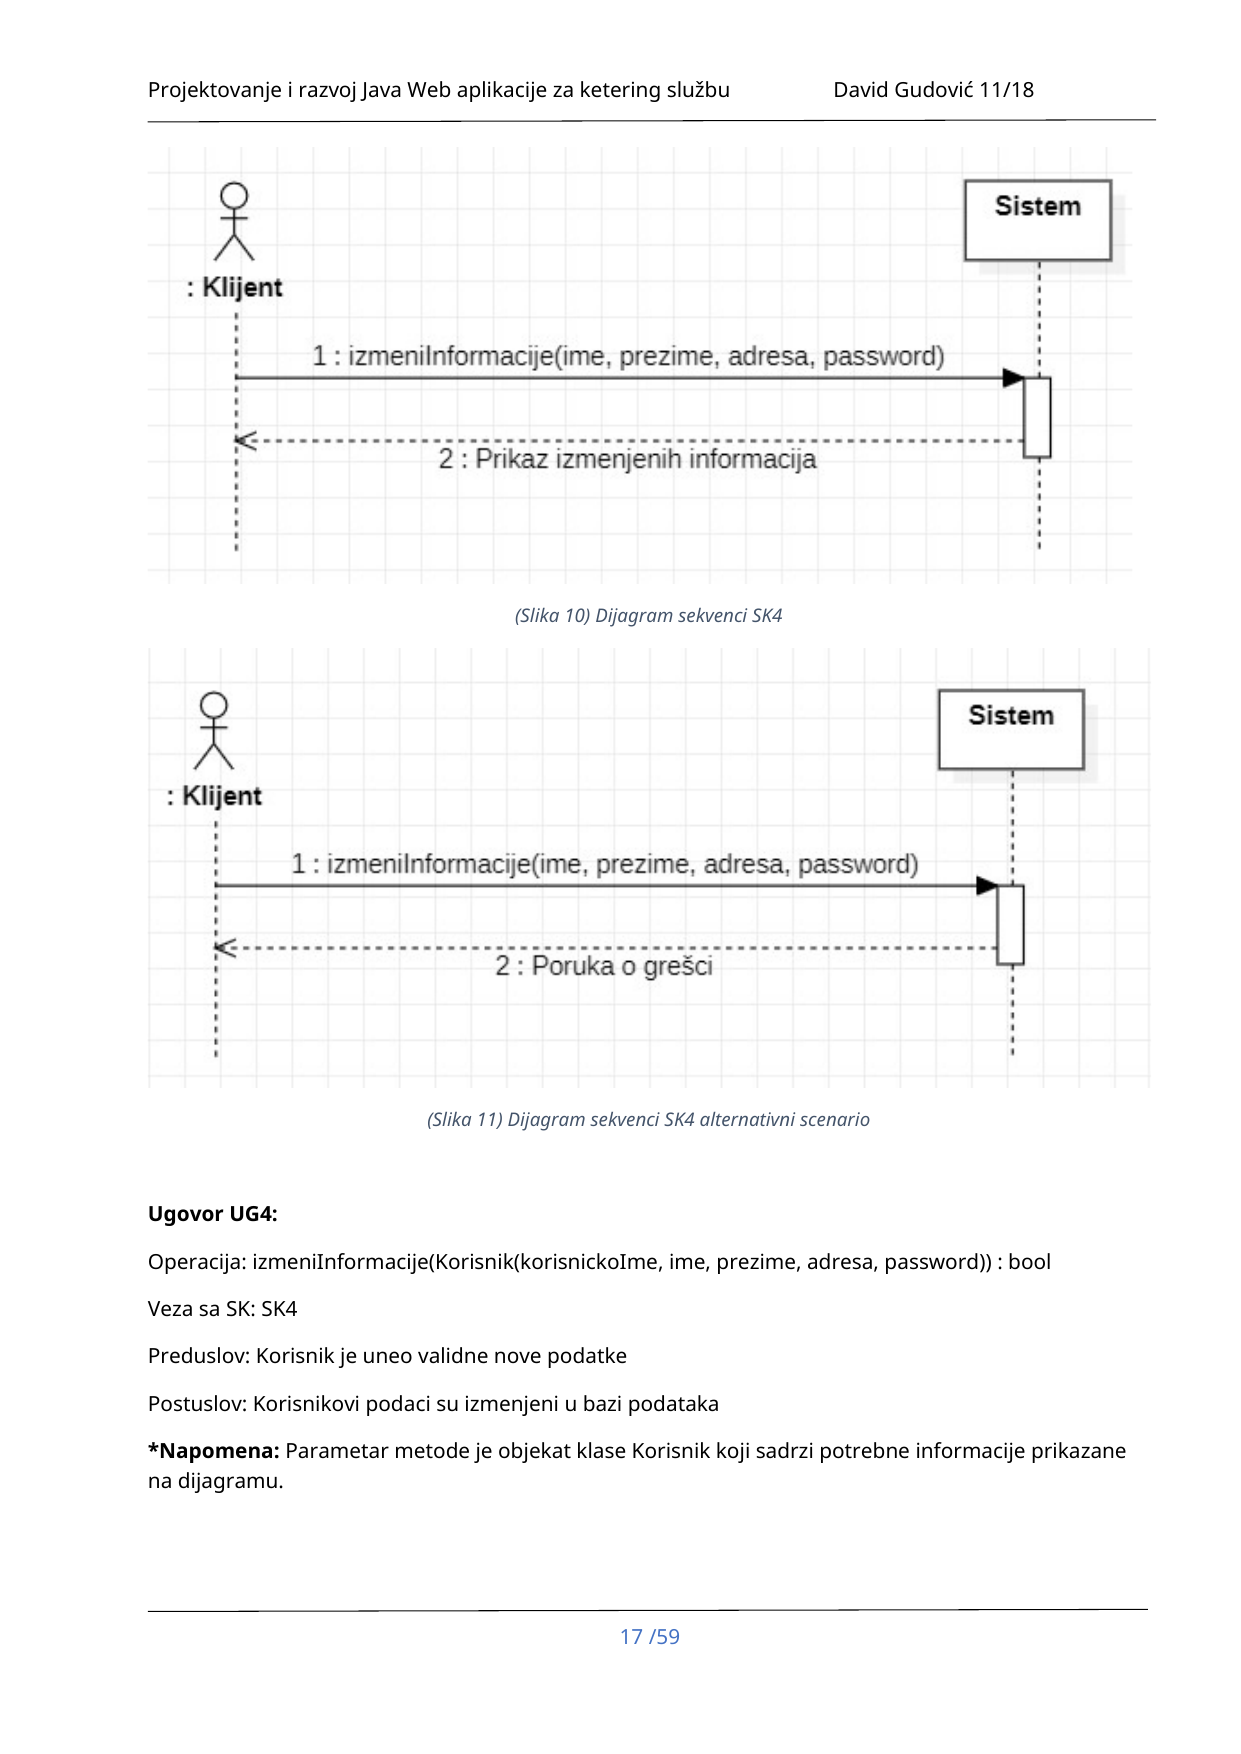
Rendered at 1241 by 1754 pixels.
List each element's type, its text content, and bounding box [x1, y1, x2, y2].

text Veza sa SK: SK4 [148, 1294, 1152, 1322]
text (Slika 11) Dijagram sekvenci SK4 alternativni scenario [148, 1107, 1152, 1132]
text Preduslov: Korisnik je uneo validne nove podatke [148, 1341, 1152, 1370]
picture [147, 147, 1133, 584]
text Operacija: izmeniInformacije(Korisnik(korisnickoIme, ime, prezime, adresa, password)) : bool [148, 1247, 1152, 1275]
text *Napomena: Parametar metode je objekat klase Korisnik koji sadrzi potrebne informacije prikazane na dijagramu. [148, 1436, 1152, 1495]
text Postuslov: Korisnikovi podaci su izmenjeni u bazi podataka [148, 1389, 1152, 1417]
text (Slika 10) Dijagram sekvenci SK4 [148, 602, 1152, 628]
picture [147, 648, 1152, 1088]
text Ugovor UG4: [148, 1199, 1152, 1228]
